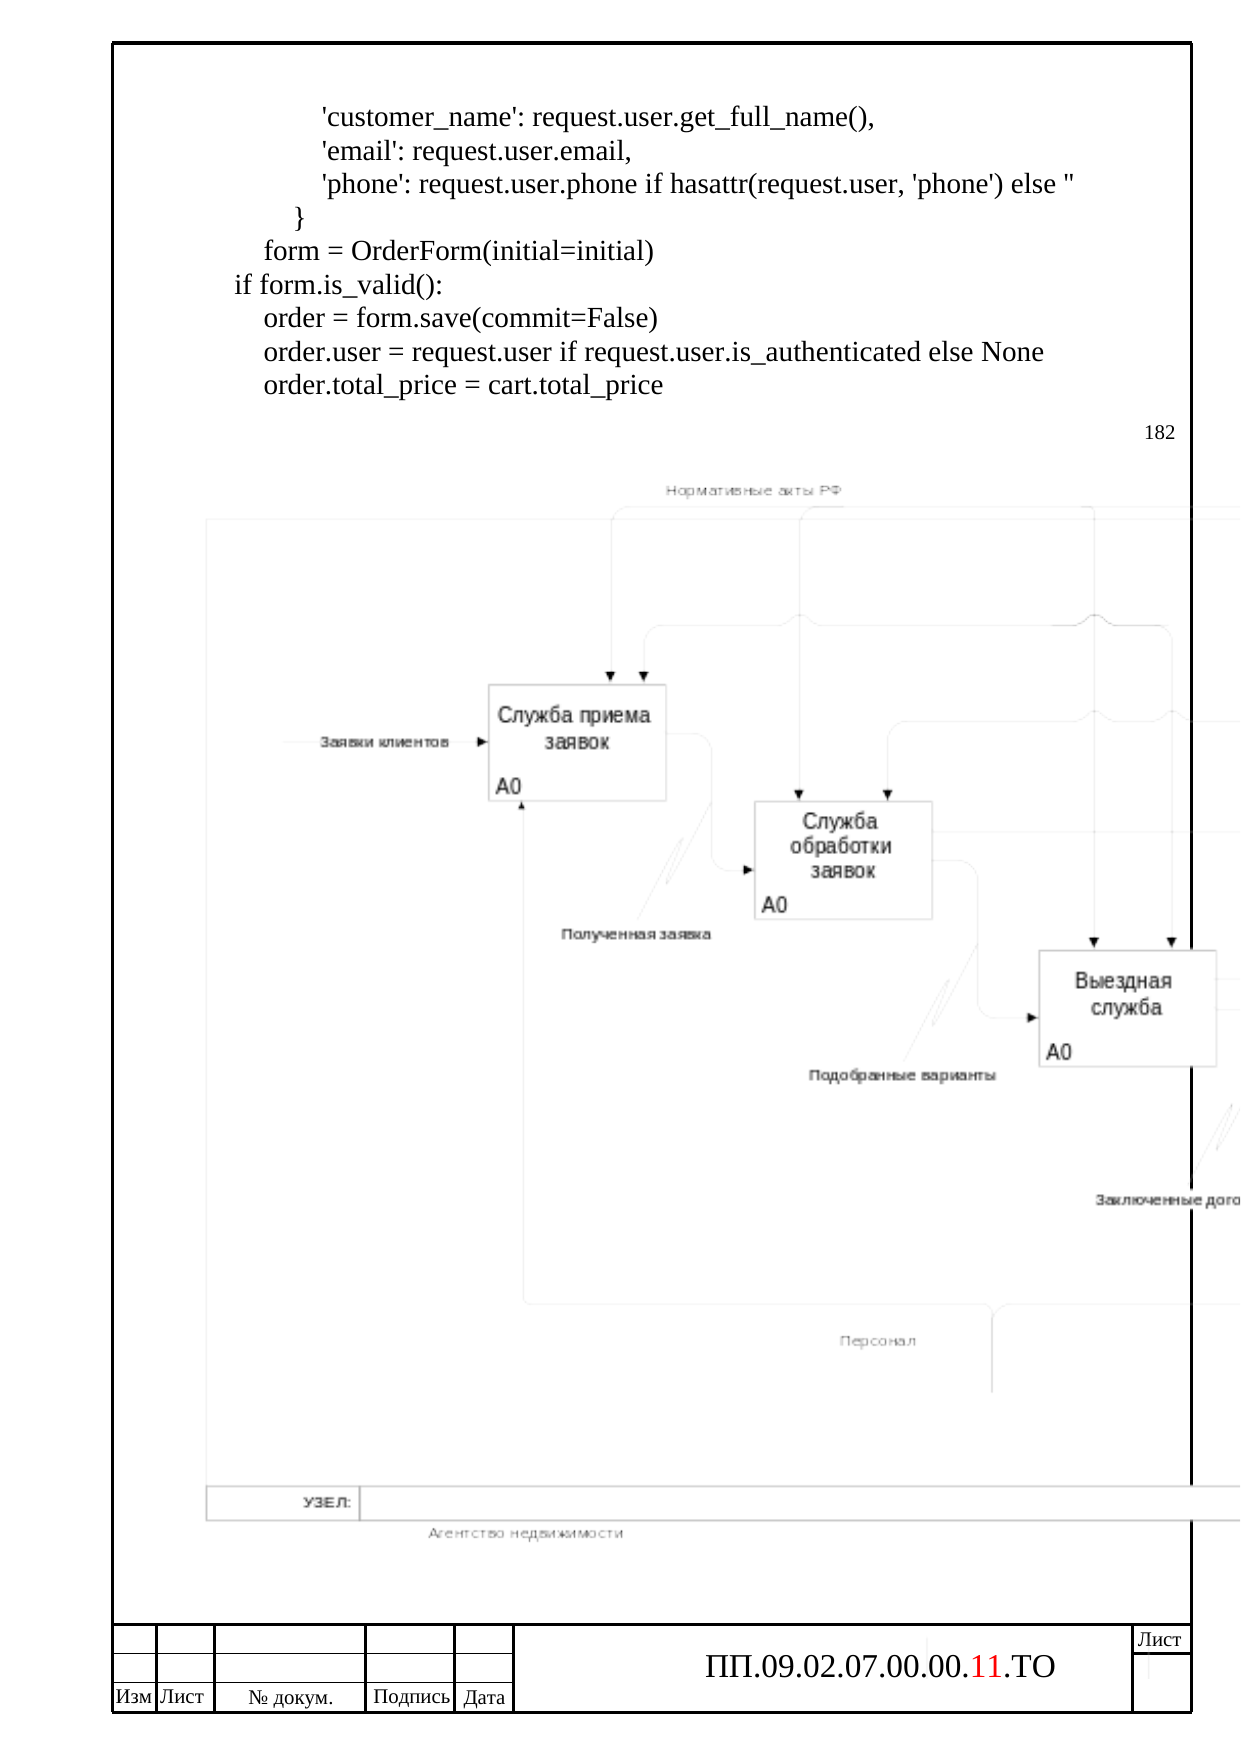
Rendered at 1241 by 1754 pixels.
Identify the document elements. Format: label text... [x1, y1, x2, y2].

text if form.is_valid(): [130, 267, 1175, 300]
text order = form.save(commit=False) [130, 300, 1175, 334]
text 'customer_name': request.user.get_full_name(), [130, 99, 1175, 133]
text 'email': request.user.email, [130, 133, 1175, 166]
text order.user = request.user if request.user.is_authenticated else None [130, 334, 1175, 367]
text form = OrderForm(initial=initial) [130, 233, 1175, 267]
text 'phone': request.user.phone if hasattr(request.user, 'phone') else '' [130, 166, 1175, 200]
text order.total_price = cart.total_price [130, 367, 1175, 401]
text } [130, 200, 1175, 233]
